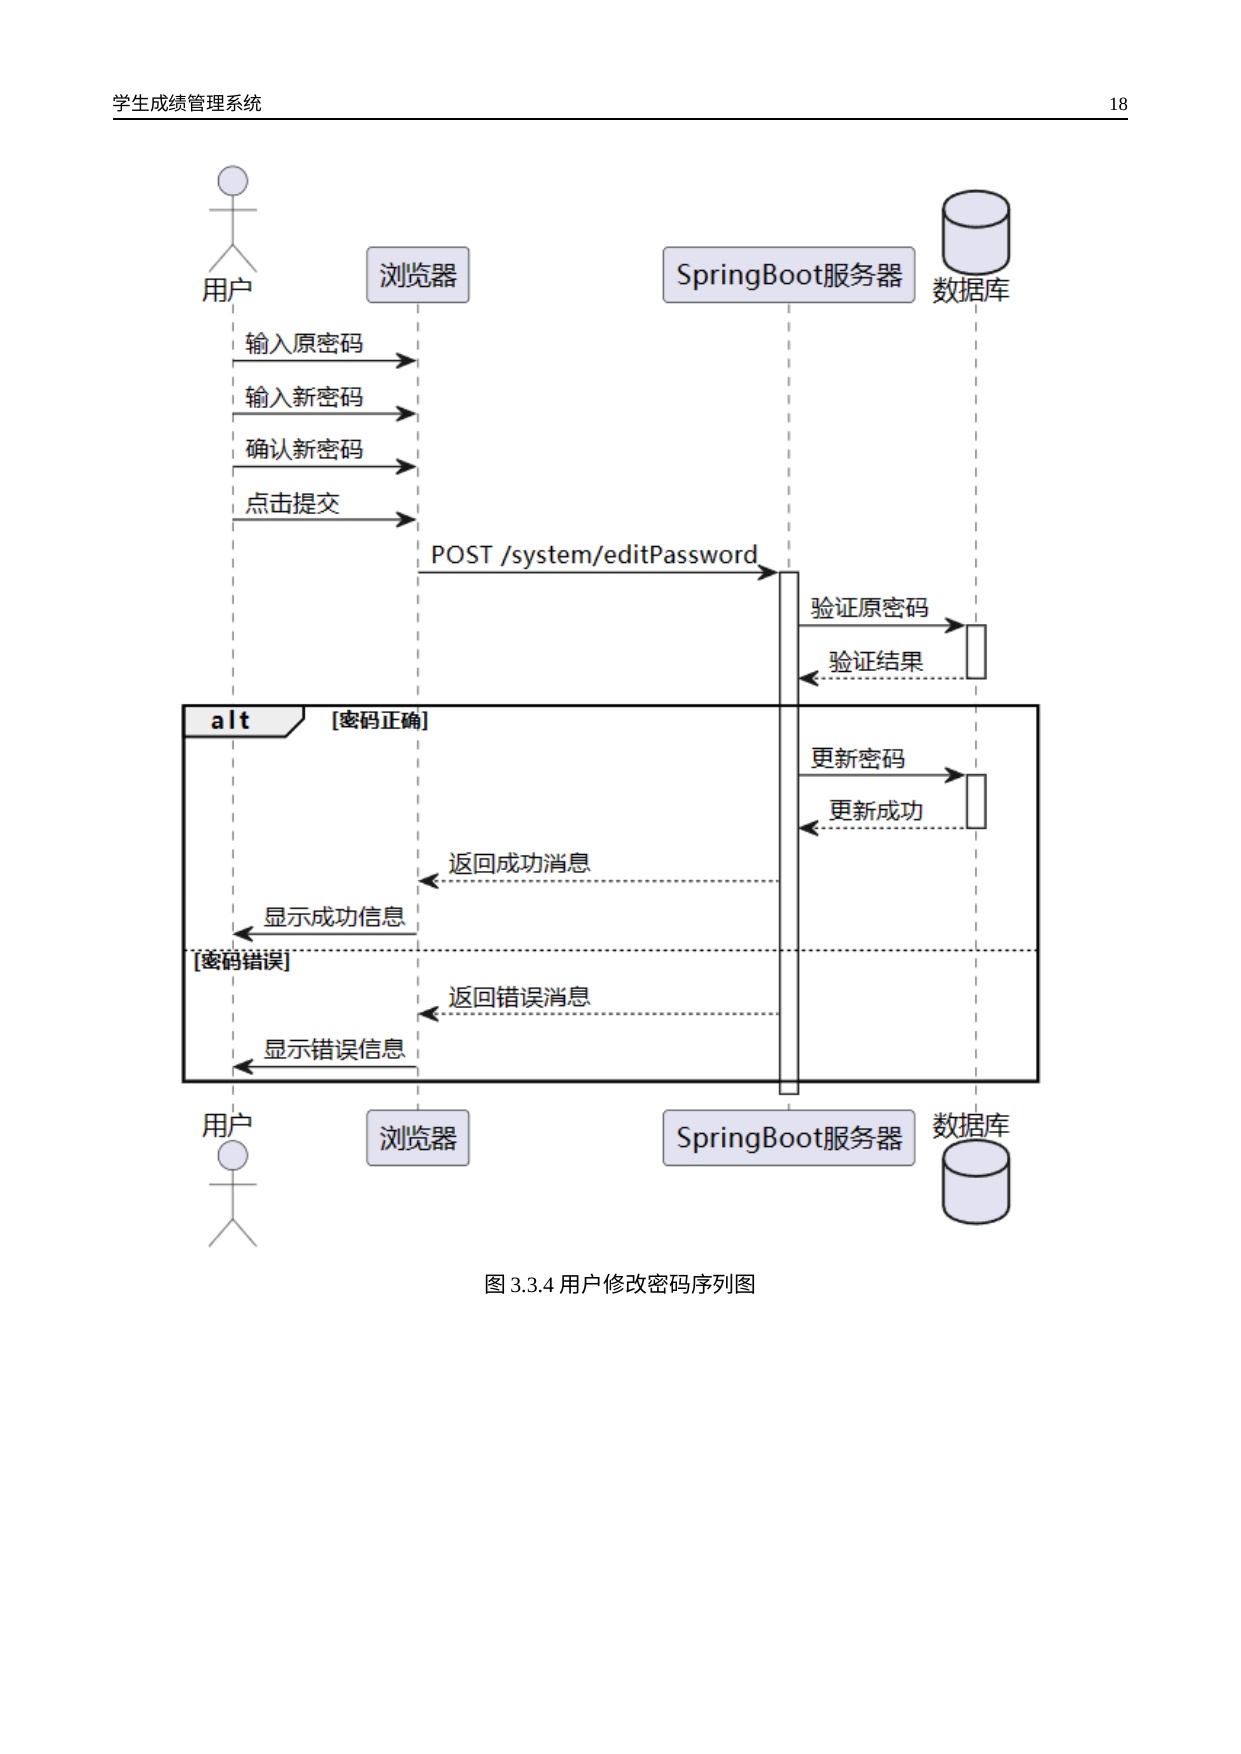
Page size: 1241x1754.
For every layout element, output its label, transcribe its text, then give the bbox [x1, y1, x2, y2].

text 图3.3.4 用户修改密码序列图 [112, 1267, 1128, 1299]
picture [173, 162, 1067, 1255]
